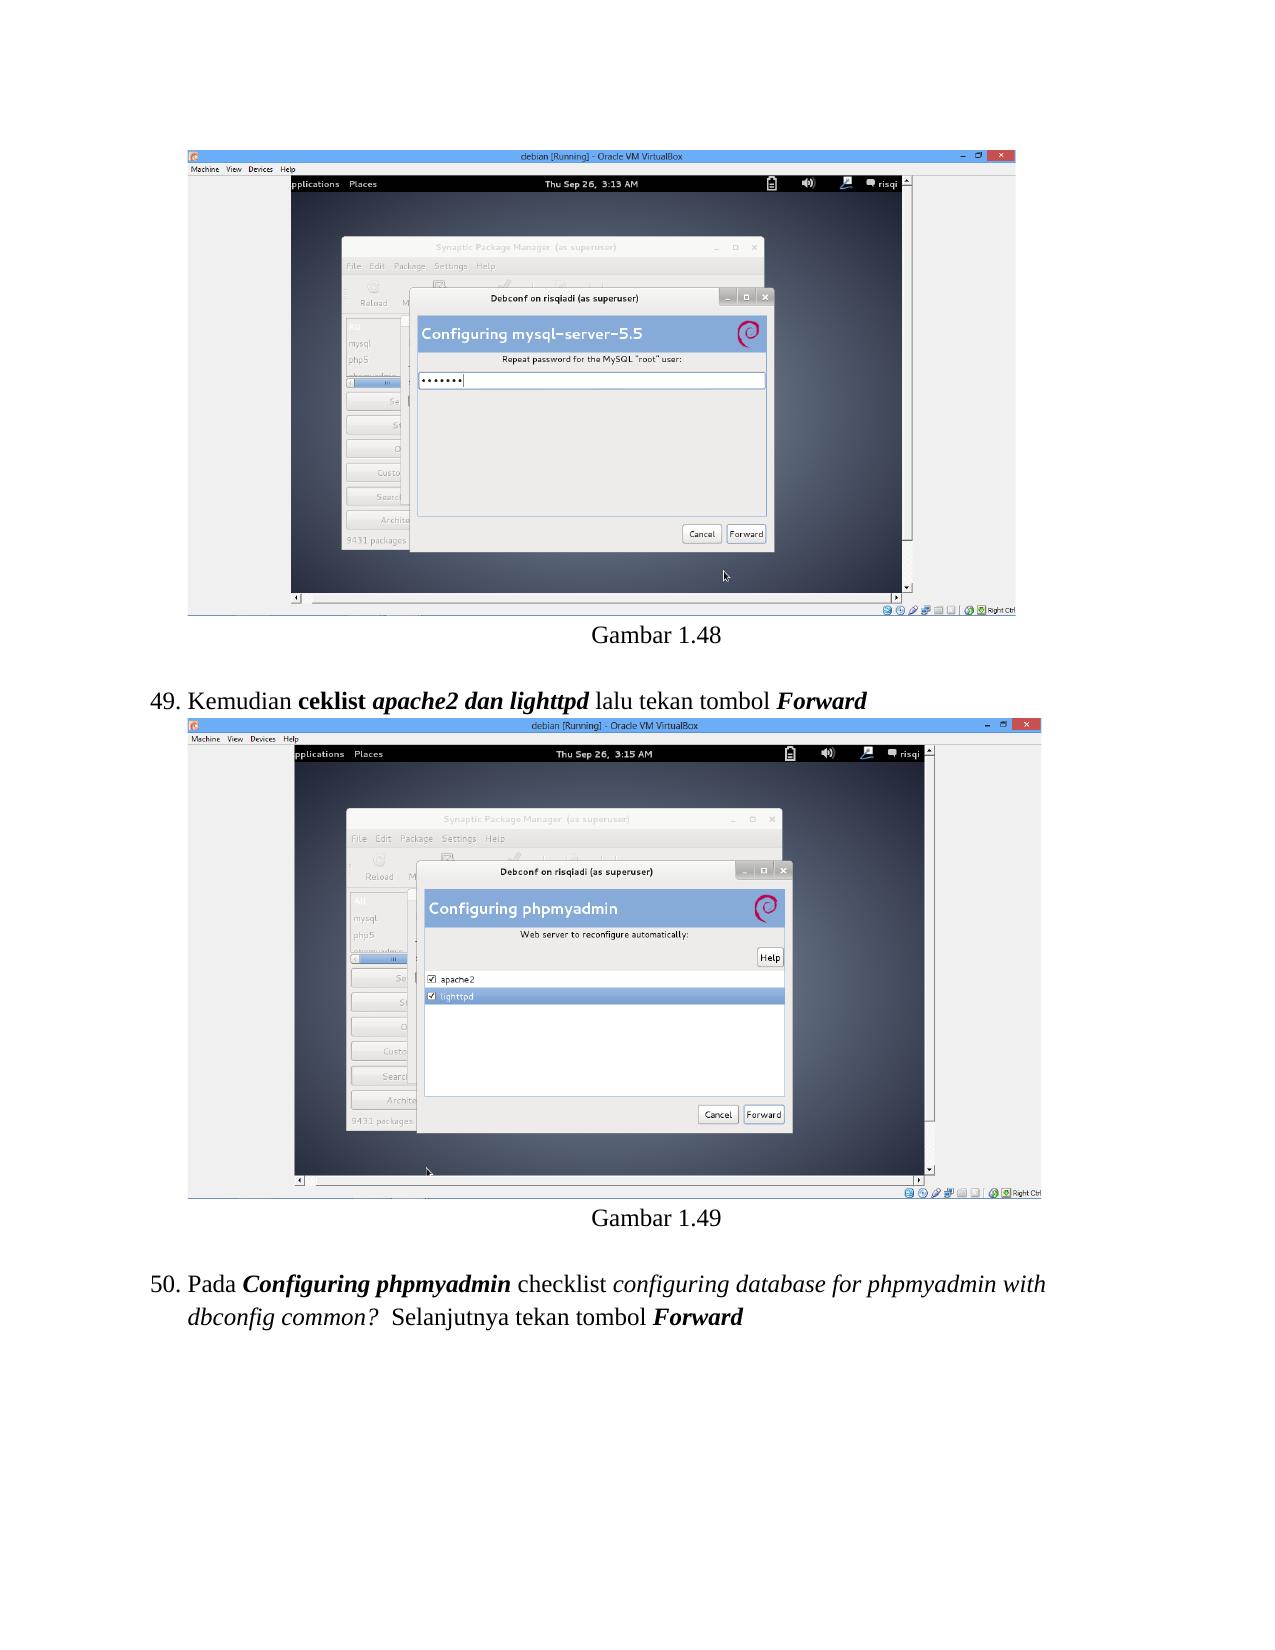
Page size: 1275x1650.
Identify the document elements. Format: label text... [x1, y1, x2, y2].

list Pada Configuring phpmyadmin checklist configuring database for phpmyadmin with dbconfig common? Selanjutnya tekan tombol Forward [150, 1269, 1125, 1331]
list Gambar 1.48 [187, 620, 1125, 648]
picture [187, 718, 1042, 1199]
list Gambar 1.49 [187, 1203, 1125, 1232]
picture [187, 150, 1016, 616]
list Kemudian ceklist apache2 dan lighttpd lalu tekan tombol Forward [150, 686, 1125, 714]
